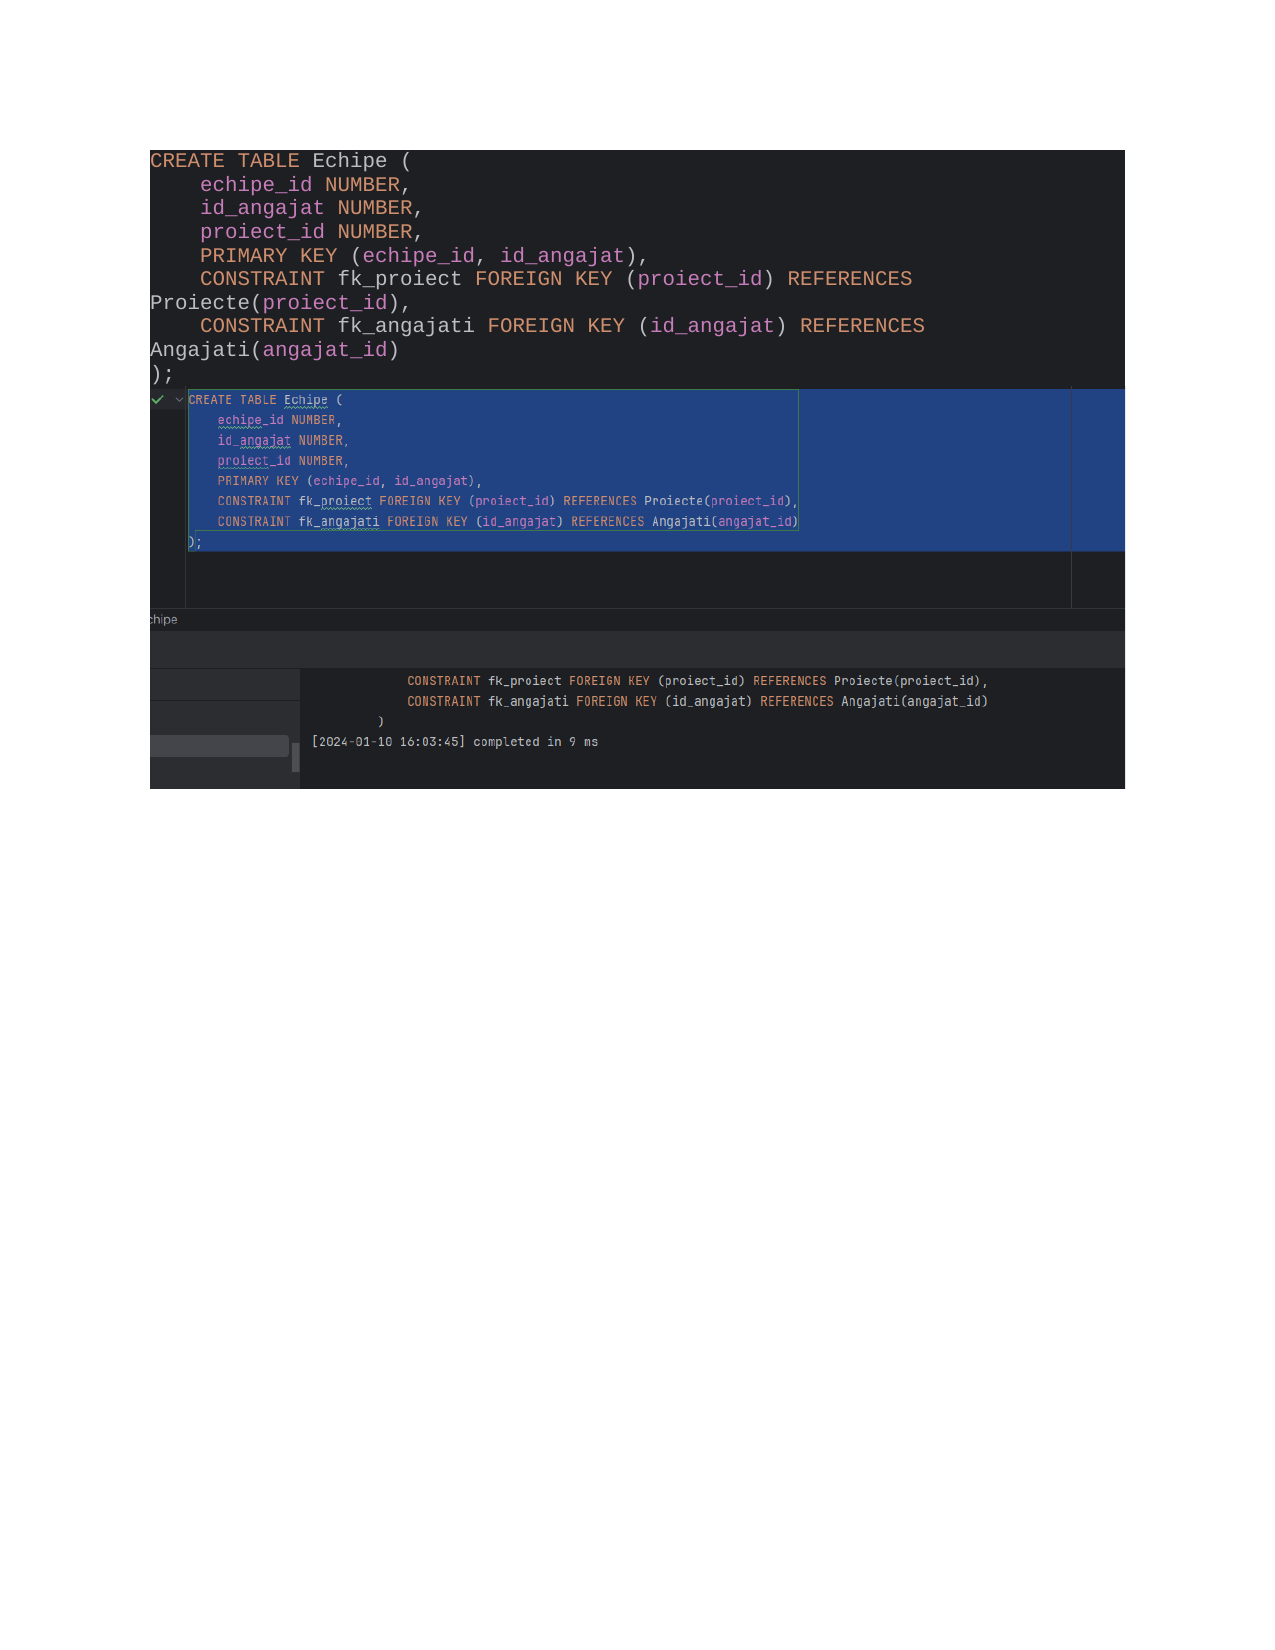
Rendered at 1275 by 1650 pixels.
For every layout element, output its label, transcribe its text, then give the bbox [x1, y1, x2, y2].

picture [150, 386, 1125, 789]
text CREATE TABLE Echipe ( echipe_id NUMBER, id_angajat NUMBER, proiect_id NUMBER, PRIMARY KEY (echipe_id, id_angajat), CONSTRAINT fk_proiect FOREIGN KEY (proiect_id) REFERENCES Proiecte(proiect_id), CONSTRAINT fk_angajati FOREIGN KEY (id_angajat) REFERENCES Angajati(angajat_id) ); [150, 150, 1125, 386]
